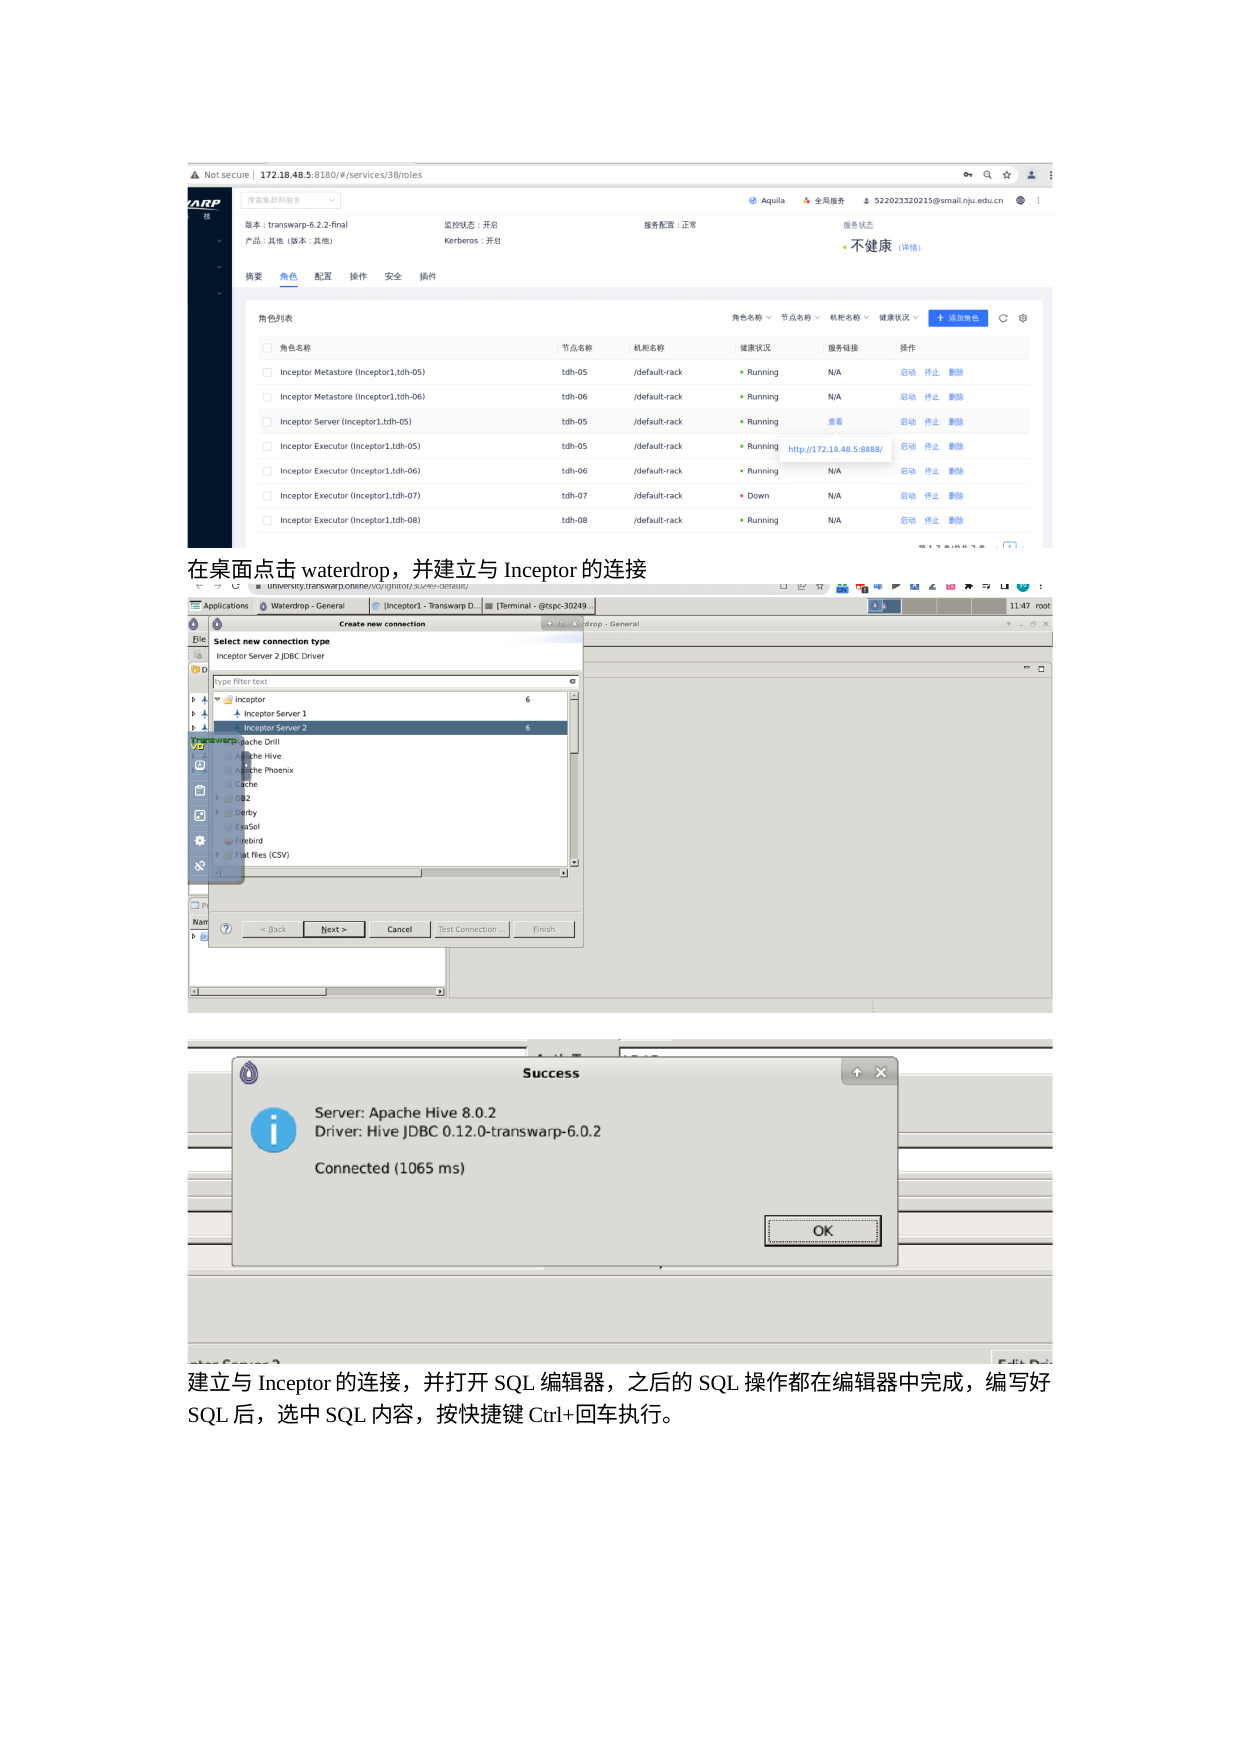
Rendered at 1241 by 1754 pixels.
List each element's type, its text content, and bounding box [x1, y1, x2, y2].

text 在桌面点击waterdrop，并建立与Inceptor的连接 [187, 552, 1053, 584]
picture [187, 162, 1053, 548]
picture [187, 584, 1053, 1013]
text 建立与Inceptor的连接，并打开SQL编辑器，之后的SQL操作都在编辑器中完成，编写好SQL后，选中SQL内容，按快捷键Ctrl+回车执行。 [187, 1364, 1053, 1429]
picture [187, 1039, 1053, 1364]
